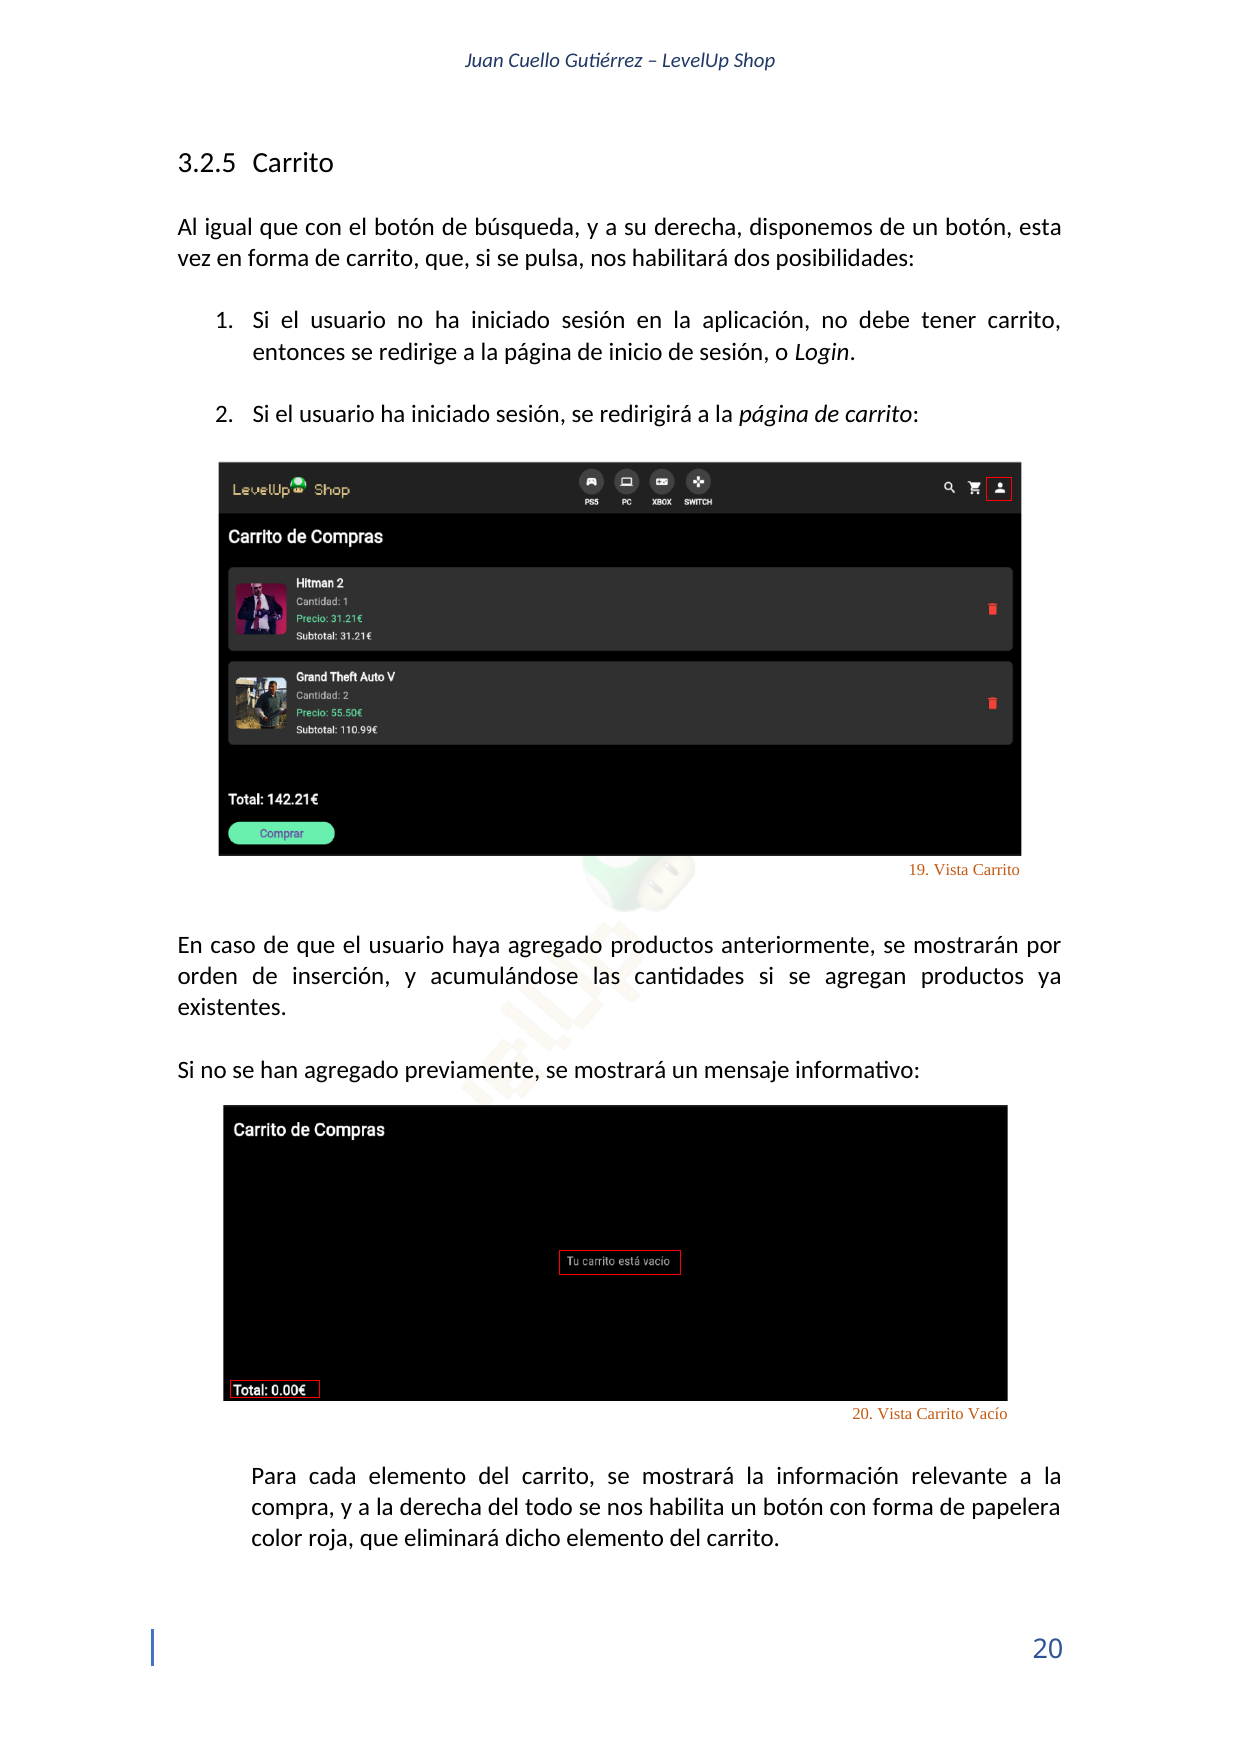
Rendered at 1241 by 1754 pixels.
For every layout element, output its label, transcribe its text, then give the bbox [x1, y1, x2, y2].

list Si el usuario no ha iniciado sesión en la aplicación, no debe tener carrito, entonces se redirige a la página de inicio de sesión, o Login. [215, 304, 1063, 366]
list Si el usuario ha iniciado sesión, se redirigirá a la página de carrito: [215, 398, 1063, 429]
picture [223, 1105, 1008, 1401]
list Si no se han agregado previamente, se mostrará un mensaje informativo: [177, 1053, 1063, 1084]
picture [218, 460, 1022, 856]
list Carrito [177, 148, 1063, 179]
list En caso de que el usuario haya agregado productos anteriormente, se mostrarán por orden de inserción, y acumulándose las cantidades si se agregan productos ya existentes. [177, 928, 1063, 1022]
text Para cada elemento del carrito, se mostrará la información relevante a la compra, y a la derecha del todo se nos habilita un botón con forma de papelera color roja, que eliminará dicho elemento del carrito. [251, 1459, 1063, 1553]
text Al igual que con el botón de búsqueda, y a su derecha, disponemos de un botón, esta vez en forma de carrito, que, si se pulsa, nos habilitará dos posibilidades: [177, 210, 1063, 273]
